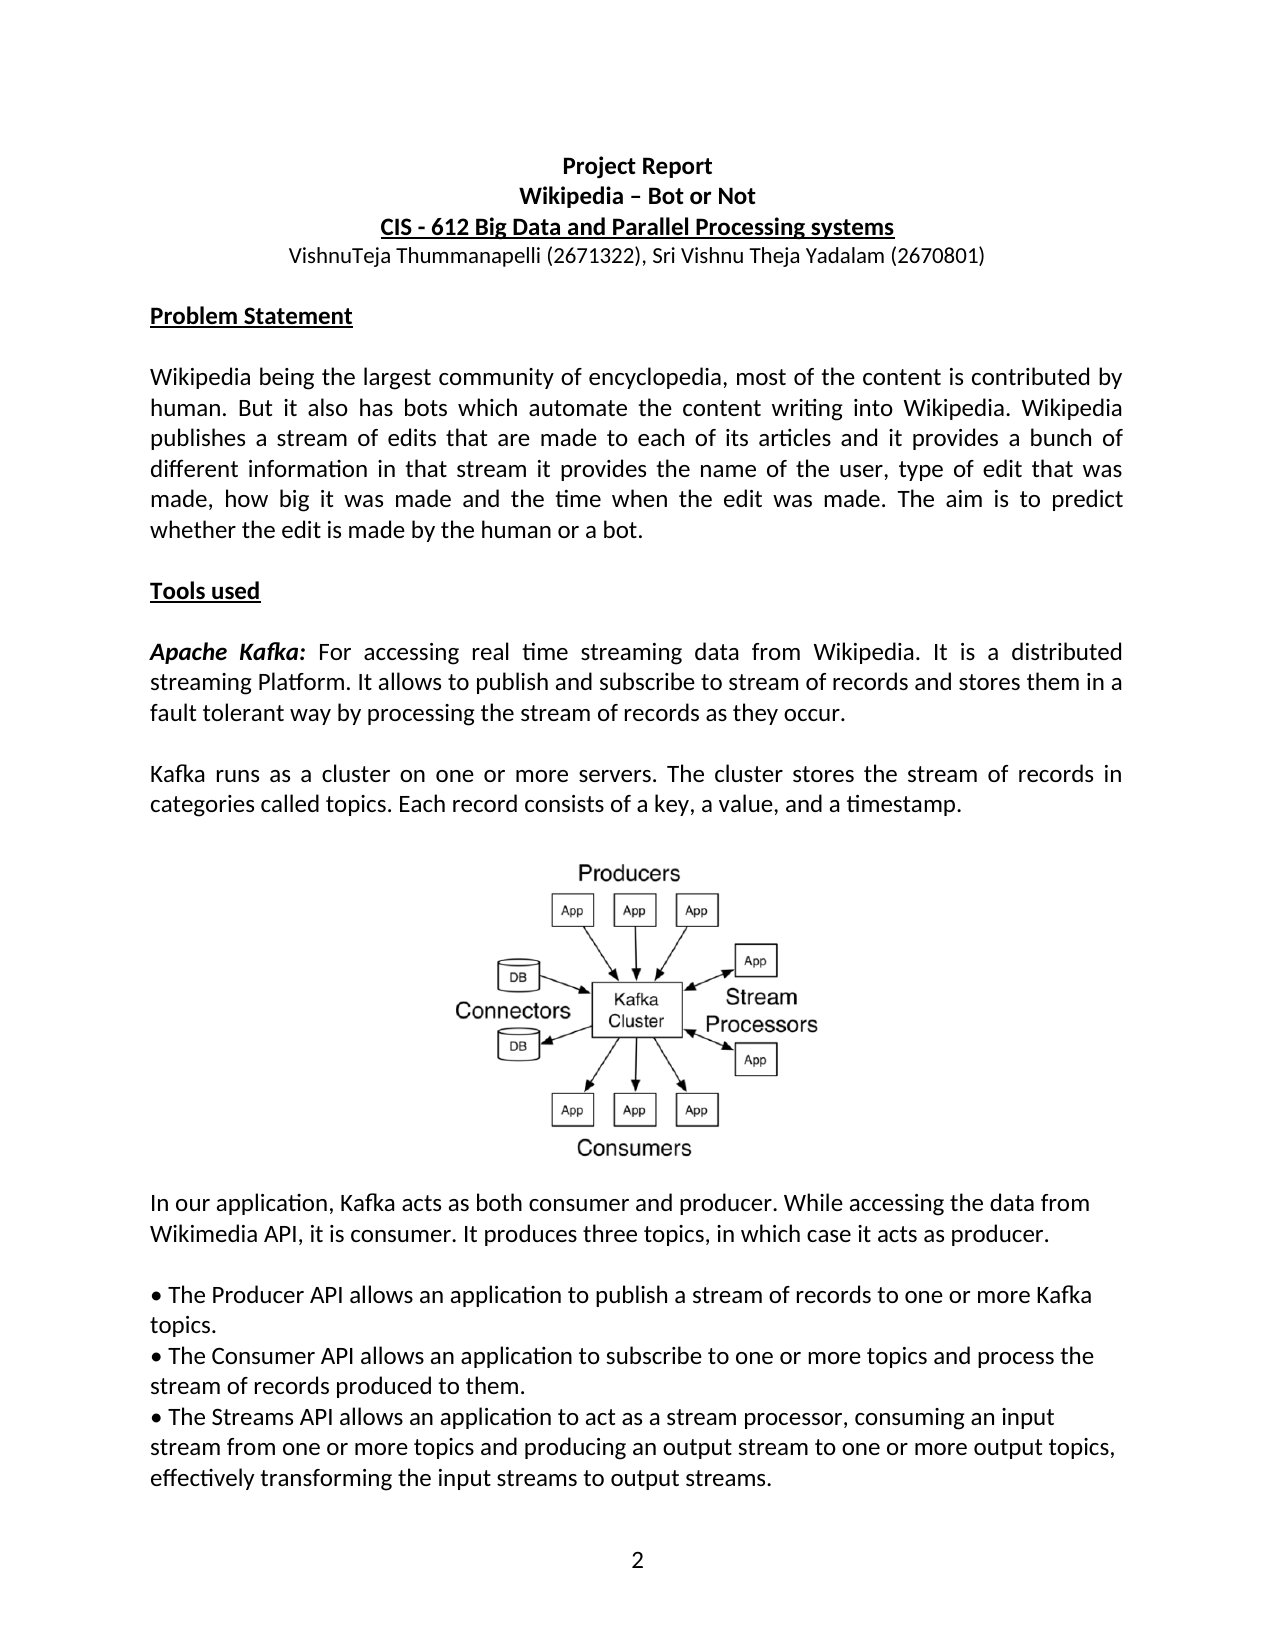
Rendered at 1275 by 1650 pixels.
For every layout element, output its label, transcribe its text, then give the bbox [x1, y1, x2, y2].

text Problem Statement [150, 300, 1125, 331]
text CIS - 612 Big Data and Parallel Processing systems [150, 211, 1125, 242]
text In our application, Kafka acts as both consumer and producer. While accessing the data from Wikimedia API, it is consumer. It produces three topics, in which case it acts as producer. [150, 1187, 1125, 1248]
text • The Producer API allows an application to publish a stream of records to one or more Kafka topics. [150, 1279, 1125, 1340]
text • The Consumer API allows an application to subscribe to one or more topics and process the stream of records produced to them. [150, 1340, 1125, 1401]
text VishnuTeja Thummanapelli (2671322), Sri Vishnu Theja Yadalam (2670801) [150, 242, 1125, 269]
text • The Streams API allows an application to act as a stream processor, consuming an input stream from one or more topics and producing an output stream to one or more output topics, effectively transforming the input streams to output streams. [150, 1401, 1125, 1492]
text Kafka runs as a cluster on one or more servers. The cluster stores the stream of records in categories called topics. Each record consists of a key, a value, and a timestamp. [150, 758, 1125, 819]
text Project Report [150, 150, 1125, 181]
text Wikipedia being the largest community of encyclopedia, most of the content is contributed by human. But it also has bots which automate the content writing into Wikipedia. Wikipedia publishes a stream of edits that are made to each of its articles and it provides a bunch of different information in that stream it provides the name of the user, type of edit that was made, how big it was made and the time when the edit was made. The aim is to predict whether the edit is made by the human or a bot. [150, 361, 1125, 544]
text Wikipedia – Bot or Not [150, 181, 1125, 211]
text Apache Kafka: For accessing real time streaming data from Wikipedia. It is a distributed streaming Platform. It allows to publish and subscribe to stream of records and stores them in a fault tolerant way by processing the stream of records as they occur. [150, 636, 1125, 727]
text Tools used [150, 575, 1125, 605]
picture [456, 849, 819, 1157]
